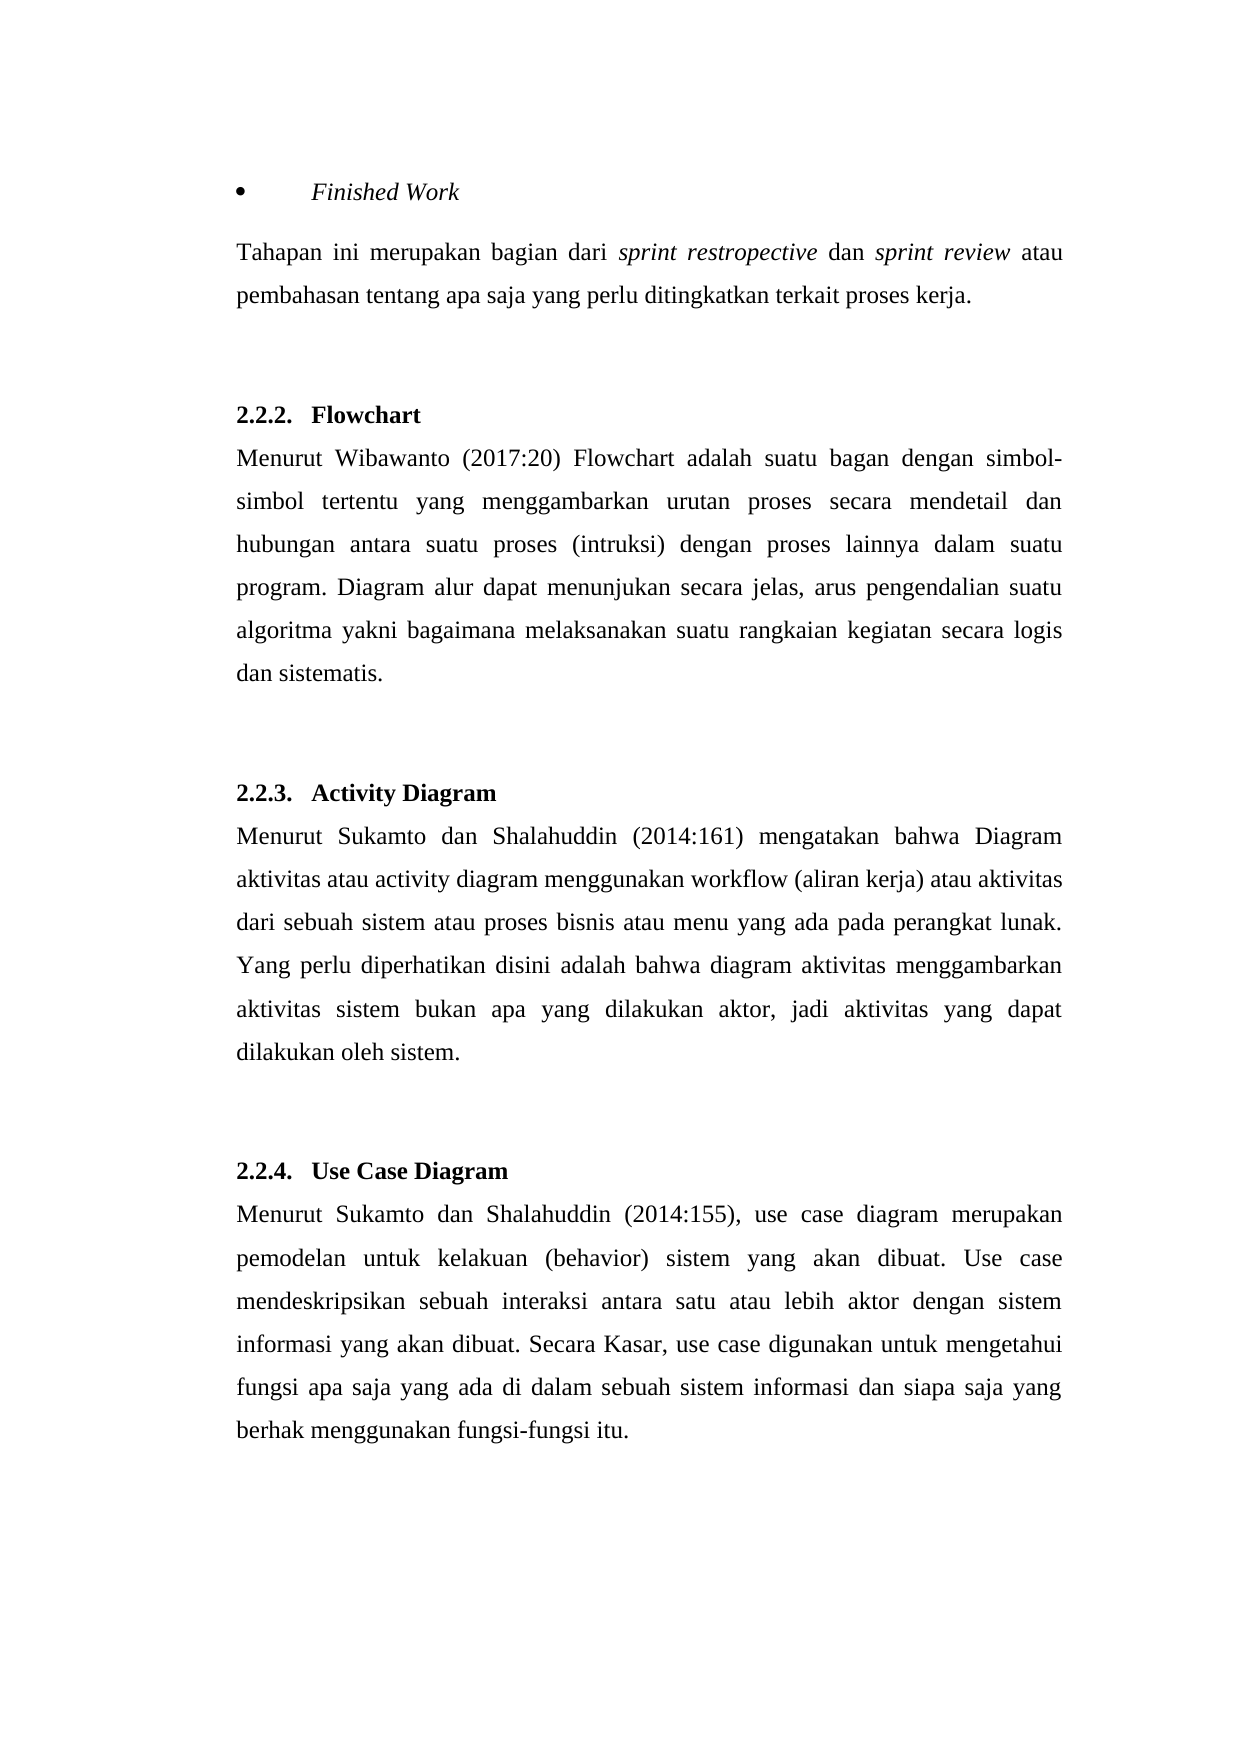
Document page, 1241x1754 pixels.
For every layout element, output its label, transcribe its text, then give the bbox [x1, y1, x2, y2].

list Finished Work [236, 177, 1063, 206]
text Menurut Sukamto dan Shalahuddin (2014:161) mengatakan bahwa Diagram aktivitas atau activity diagram menggunakan workflow (aliran kerja) atau aktivitas dari sebuah sistem atau proses bisnis atau menu yang ada pada perangkat lunak. Yang perlu diperhatikan disini adalah bahwa diagram aktivitas menggambarkan aktivitas sistem bukan apa yang dilakukan aktor, jadi aktivitas yang dapat dilakukan oleh sistem. [236, 821, 1063, 1066]
text Tahapan ini merupakan bagian dari sprint restropective dan sprint review atau pembahasan tentang apa saja yang perlu ditingkatkan terkait proses kerja. [236, 237, 1063, 309]
text Menurut Wibawanto (2017:20) Flowchart adalah suatu bagan dengan simbol-simbol tertentu yang menggambarkan urutan proses secara mendetail dan hubungan antara suatu proses (intruksi) dengan proses lainnya dalam suatu program. Diagram alur dapat menunjukan secara jelas, arus pengendalian suatu algoritma yakni bagaimana melaksanakan suatu rangkaian kegiatan secara logis dan sistematis. [236, 443, 1063, 687]
subtitle Use Case Diagram [236, 1156, 1063, 1185]
subtitle Activity Diagram [236, 778, 1063, 807]
text Menurut Sukamto dan Shalahuddin (2014:155), use case diagram merupakan pemodelan untuk kelakuan (behavior) sistem yang akan dibuat. Use case mendeskripsikan sebuah interaksi antara satu atau lebih aktor dengan sistem informasi yang akan dibuat. Secara Kasar, use case digunakan untuk mengetahui fungsi apa saja yang ada di dalam sebuah sistem informasi dan siapa saja yang berhak menggunakan fungsi-fungsi itu. [236, 1199, 1063, 1444]
subtitle Flowchart [236, 400, 1063, 428]
